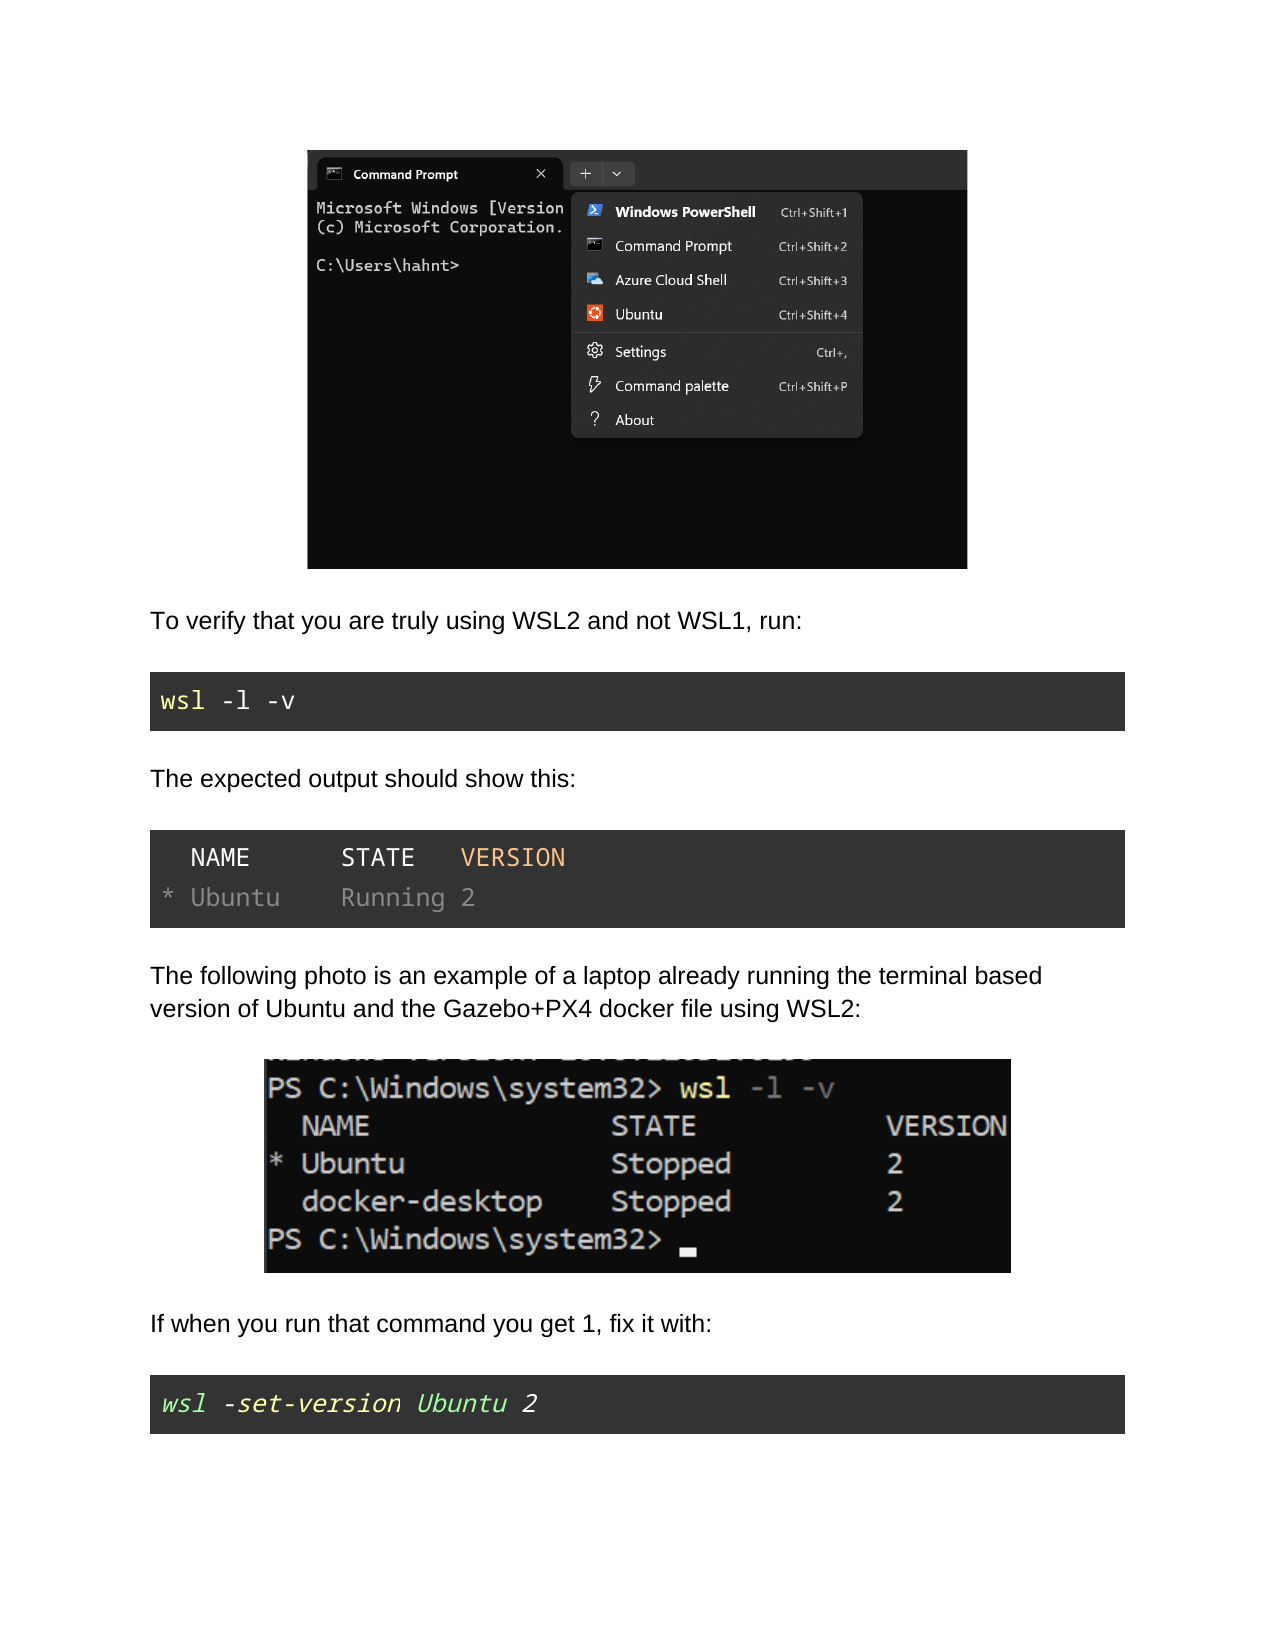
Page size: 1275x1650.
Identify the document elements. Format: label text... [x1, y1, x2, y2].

table_header wsl -set-version Ubuntu 2 [150, 1375, 1125, 1434]
table_header wsl -l -v [150, 672, 1125, 731]
text The following photo is an example of a laptop already running the terminal based version of Ubuntu and the Gazebo+PX4 docker file using WSL2: [150, 961, 1125, 1022]
text If when you run that command you get 1, fix it with: [150, 1309, 1125, 1338]
picture [264, 1059, 1011, 1273]
picture [307, 150, 968, 569]
table_header NAME STATE VERSION * Ubuntu Running 2 [150, 830, 1125, 928]
text The expected output should show this: [150, 764, 1125, 792]
text To verify that you are truly using WSL2 and not WSL1, run: [150, 606, 1125, 634]
